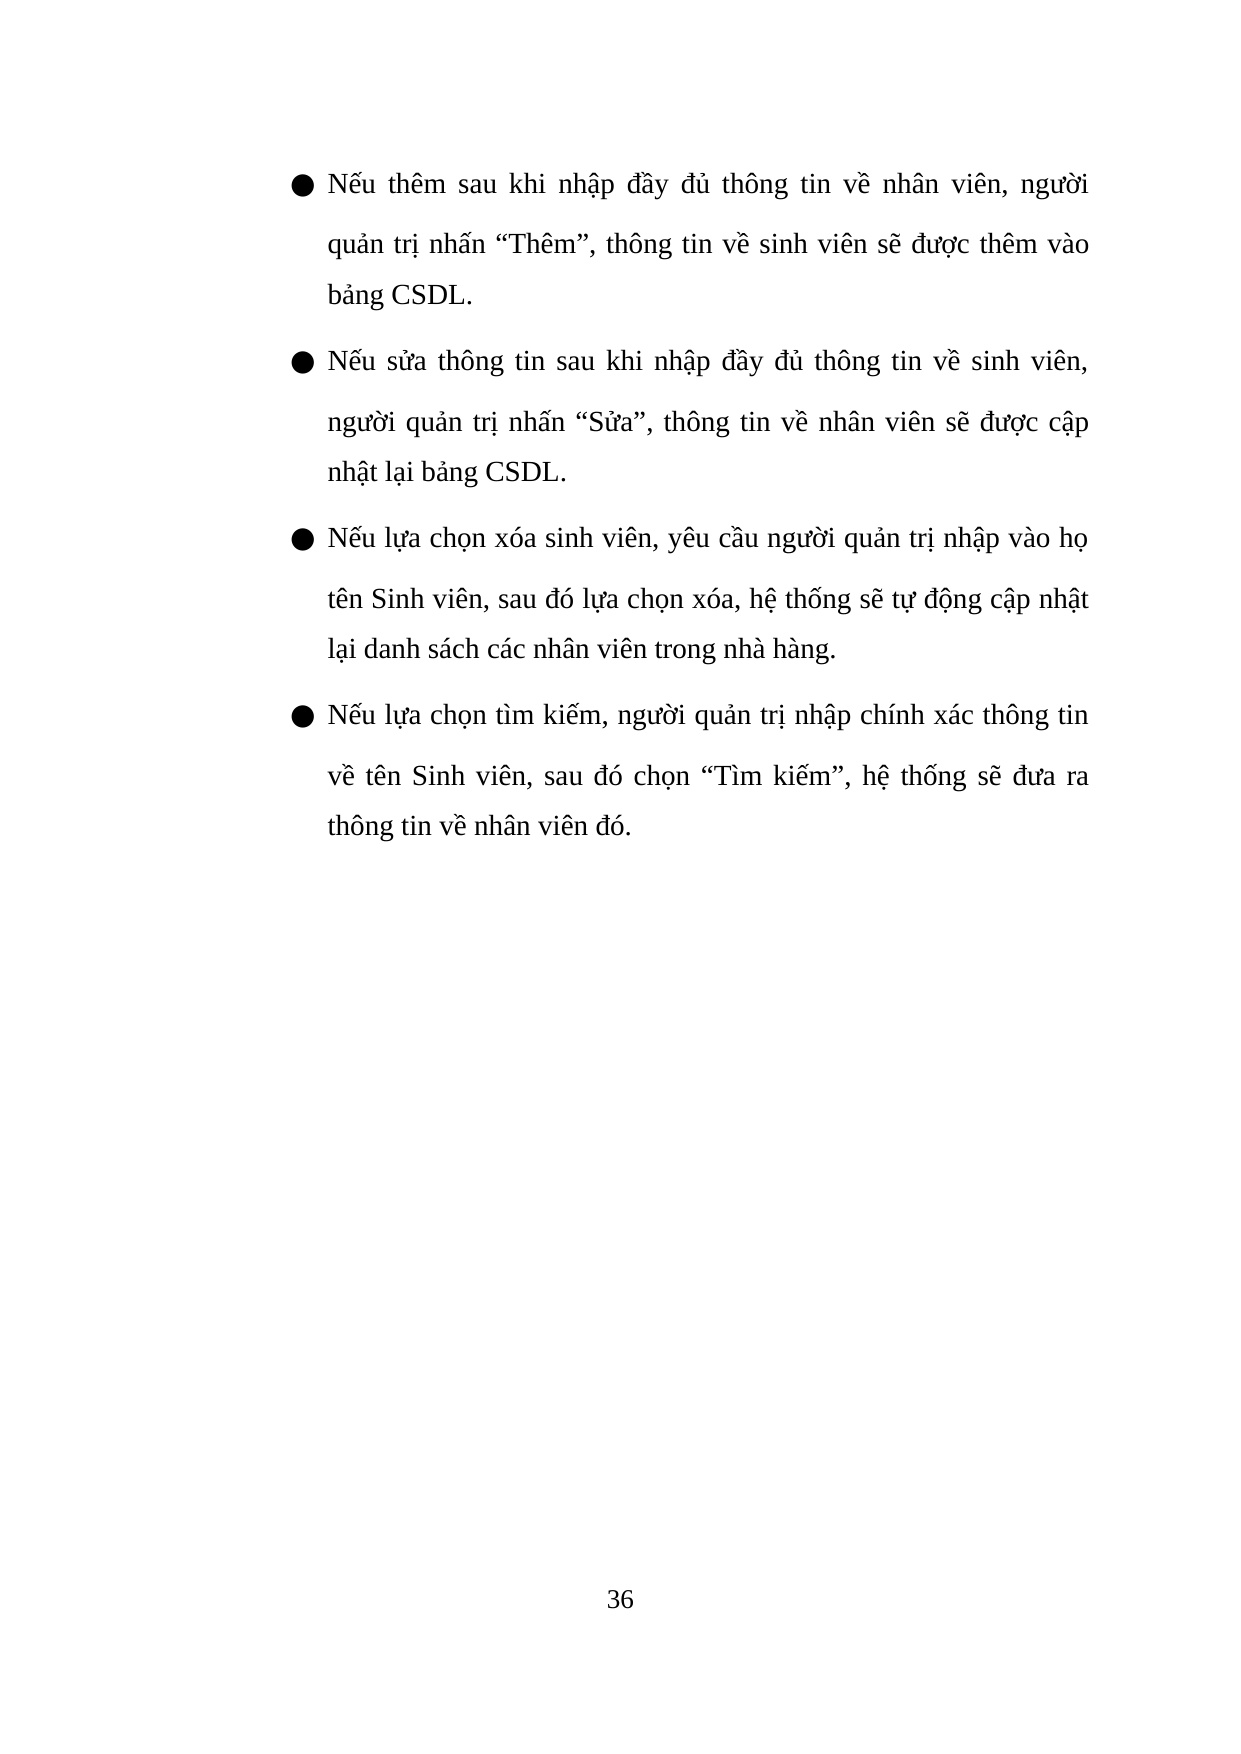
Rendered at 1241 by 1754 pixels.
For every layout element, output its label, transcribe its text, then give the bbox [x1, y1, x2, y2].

list Nếu lựa chọn tìm kiếm, người quản trị nhập chính xác thông tin về tên Sinh viên, sau đó chọn “Tìm kiếm”, hệ thống sẽ đưa ra thông tin về nhân viên đó. [290, 682, 1090, 842]
list Nếu lựa chọn xóa sinh viên, yêu cầu người quản trị nhập vào họ tên Sinh viên, sau đó lựa chọn xóa, hệ thống sẽ tự động cập nhật lại danh sách các nhân viên trong nhà hàng. [290, 504, 1090, 665]
list Nếu sửa thông tin sau khi nhập đầy đủ thông tin về sinh viên, người quản trị nhấn “Sửa”, thông tin về nhân viên sẽ được cập nhật lại bảng CSDL. [290, 327, 1090, 488]
list Nếu thêm sau khi nhập đầy đủ thông tin về nhân viên, người quản trị nhấn “Thêm”, thông tin về sinh viên sẽ được thêm vào bảng CSDL. [290, 150, 1090, 310]
